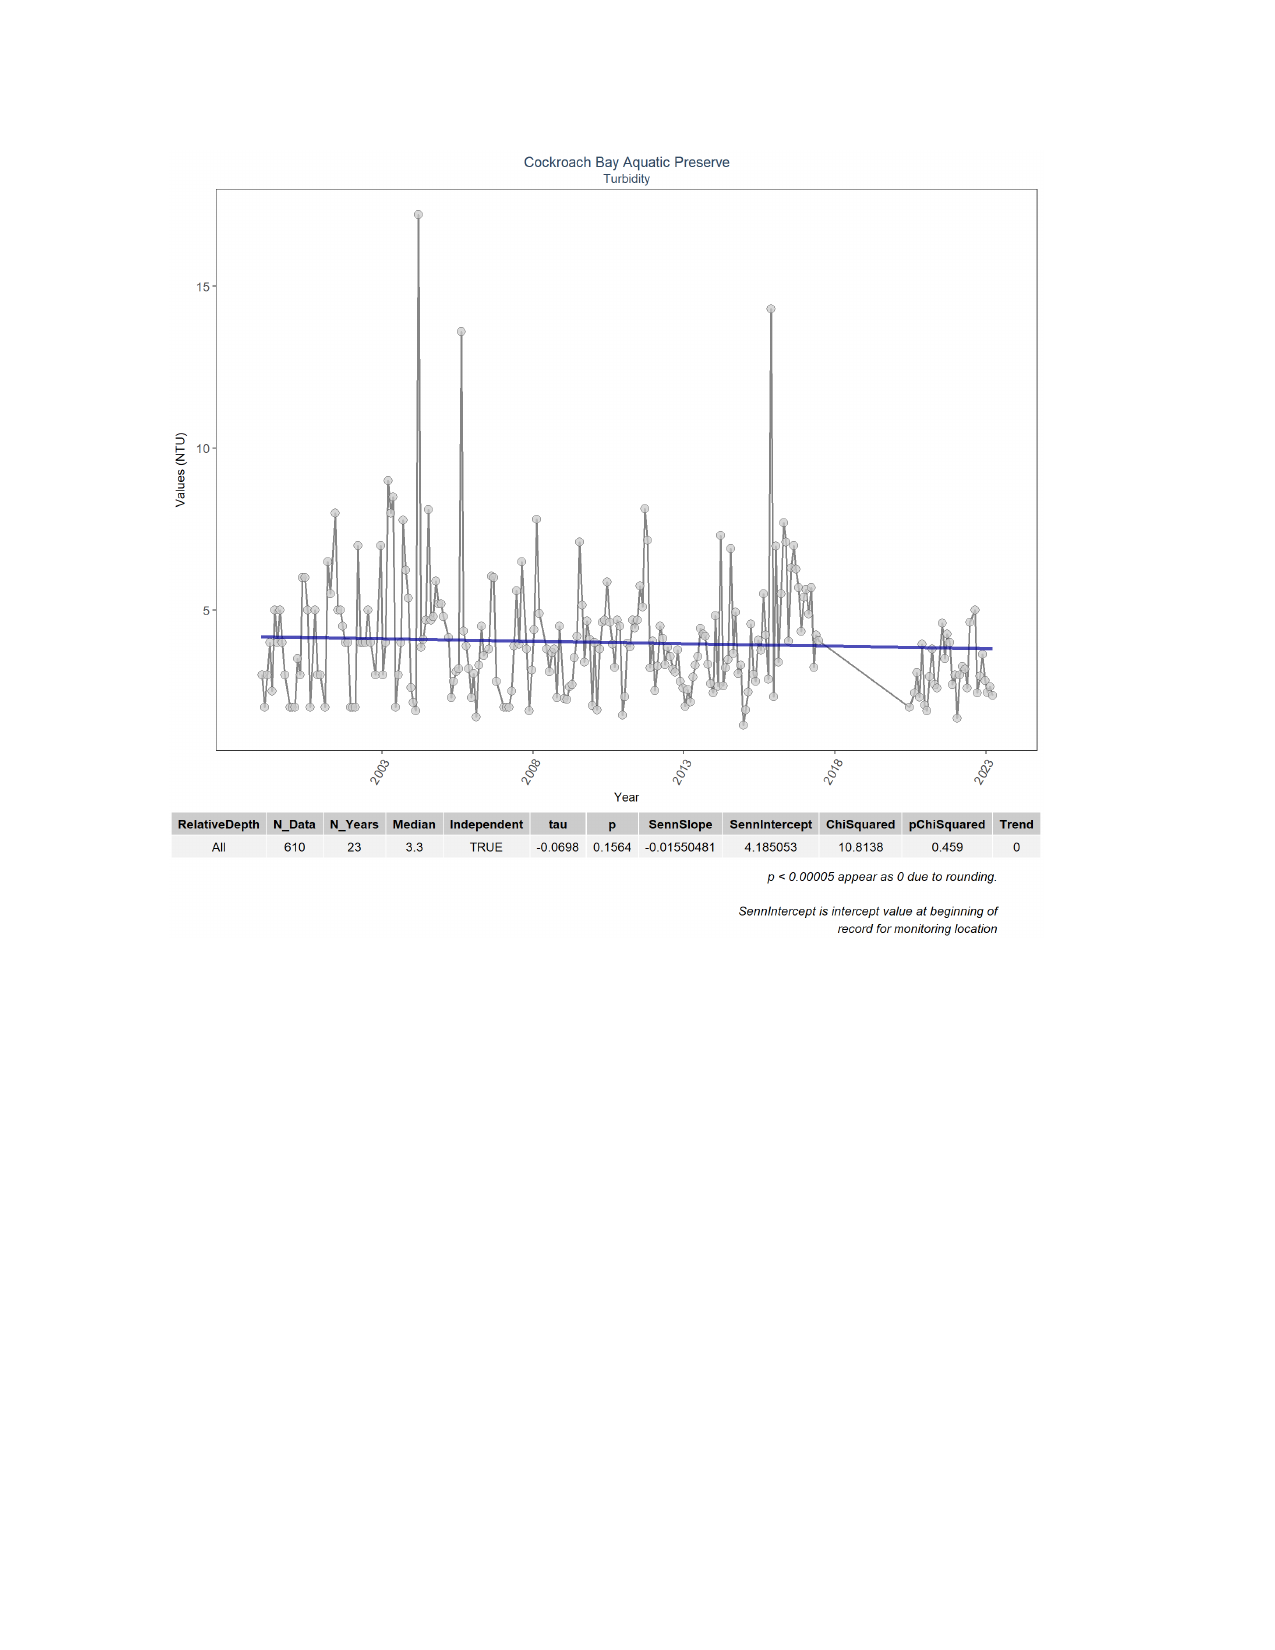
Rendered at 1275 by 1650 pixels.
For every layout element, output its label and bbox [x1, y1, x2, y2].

picture [168, 150, 1044, 938]
